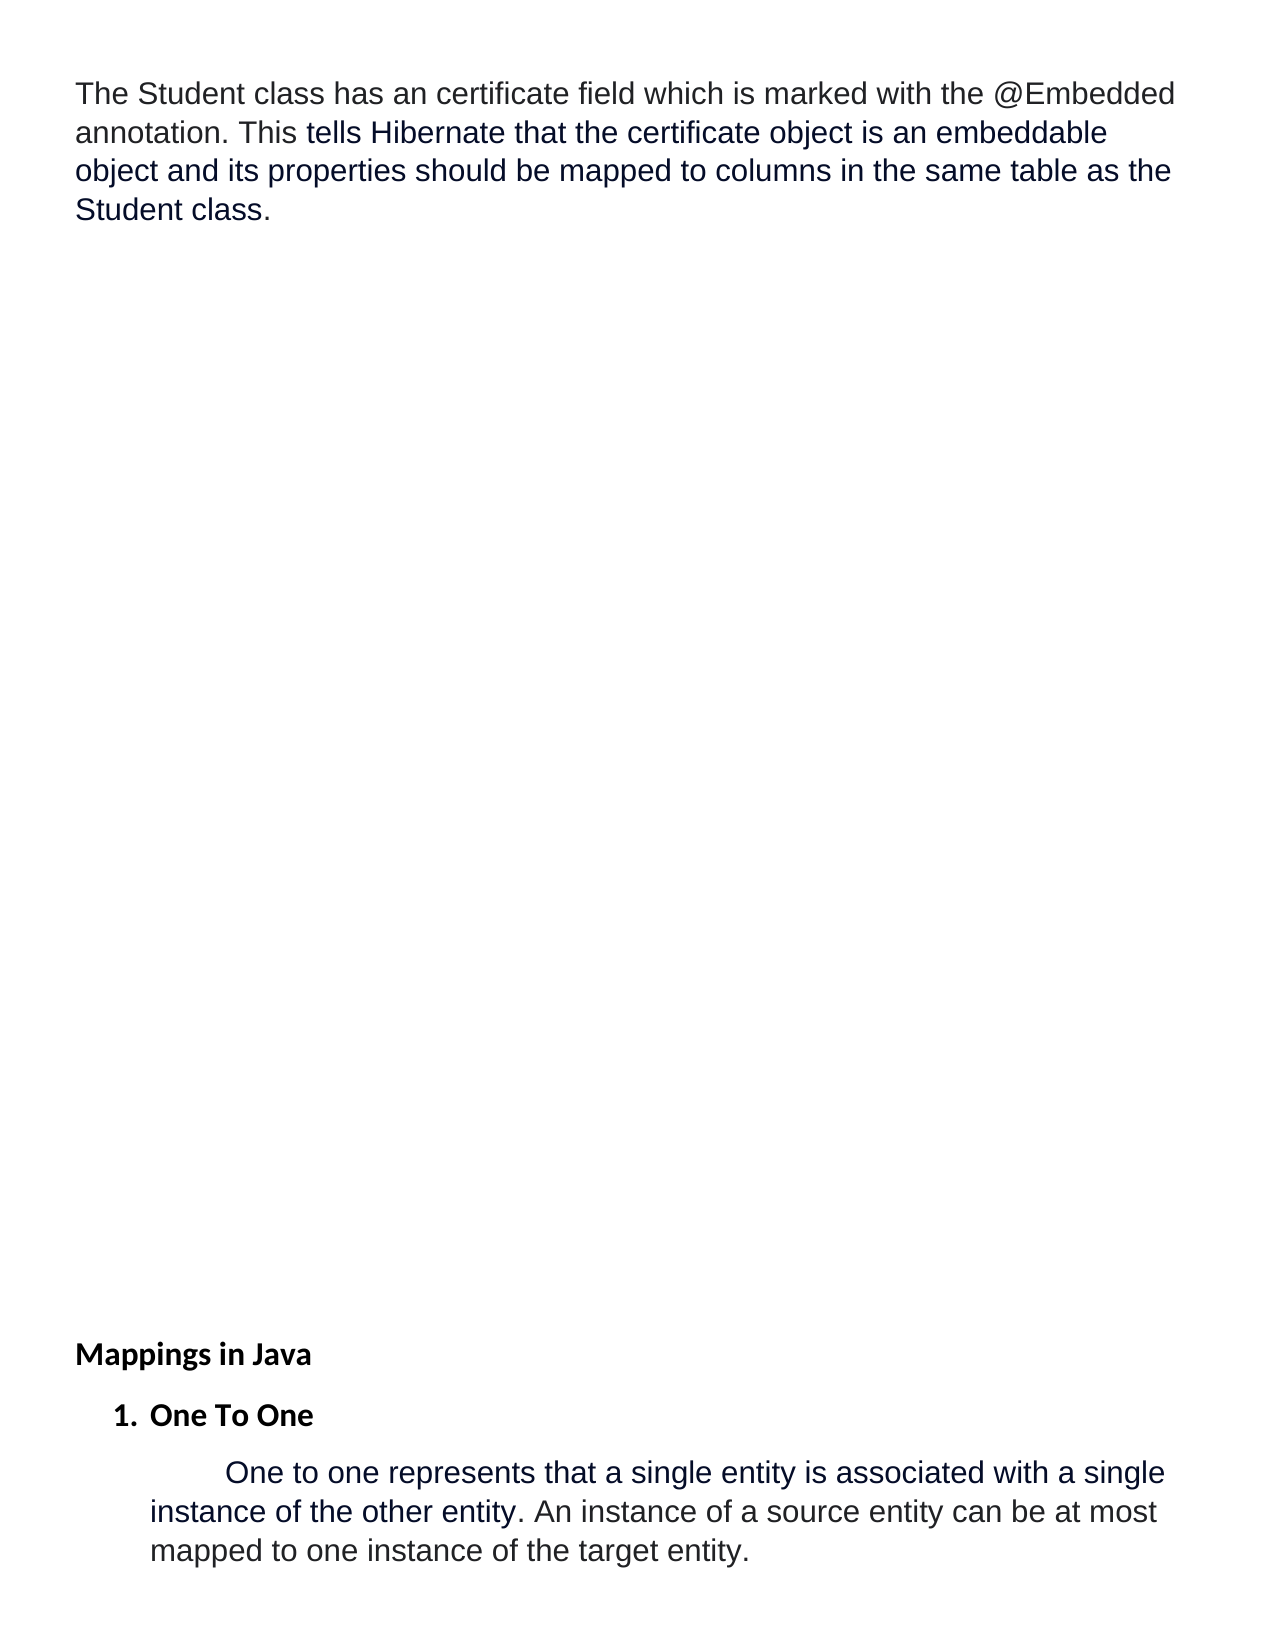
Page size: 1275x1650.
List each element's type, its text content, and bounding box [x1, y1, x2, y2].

text The Student class has an certificate field which is marked with the @Embedded annotation. This tells Hibernate that the certificate object is an embeddable object and its properties should be mapped to columns in the same table as the Student class. [75, 75, 1200, 227]
text One to one represents that a single entity is associated with a single instance of the other entity. An instance of a source entity can be at most mapped to one instance of the target entity. [150, 1454, 1200, 1568]
list One To One [112, 1393, 1200, 1434]
text Mappings in Java [75, 1333, 1200, 1374]
